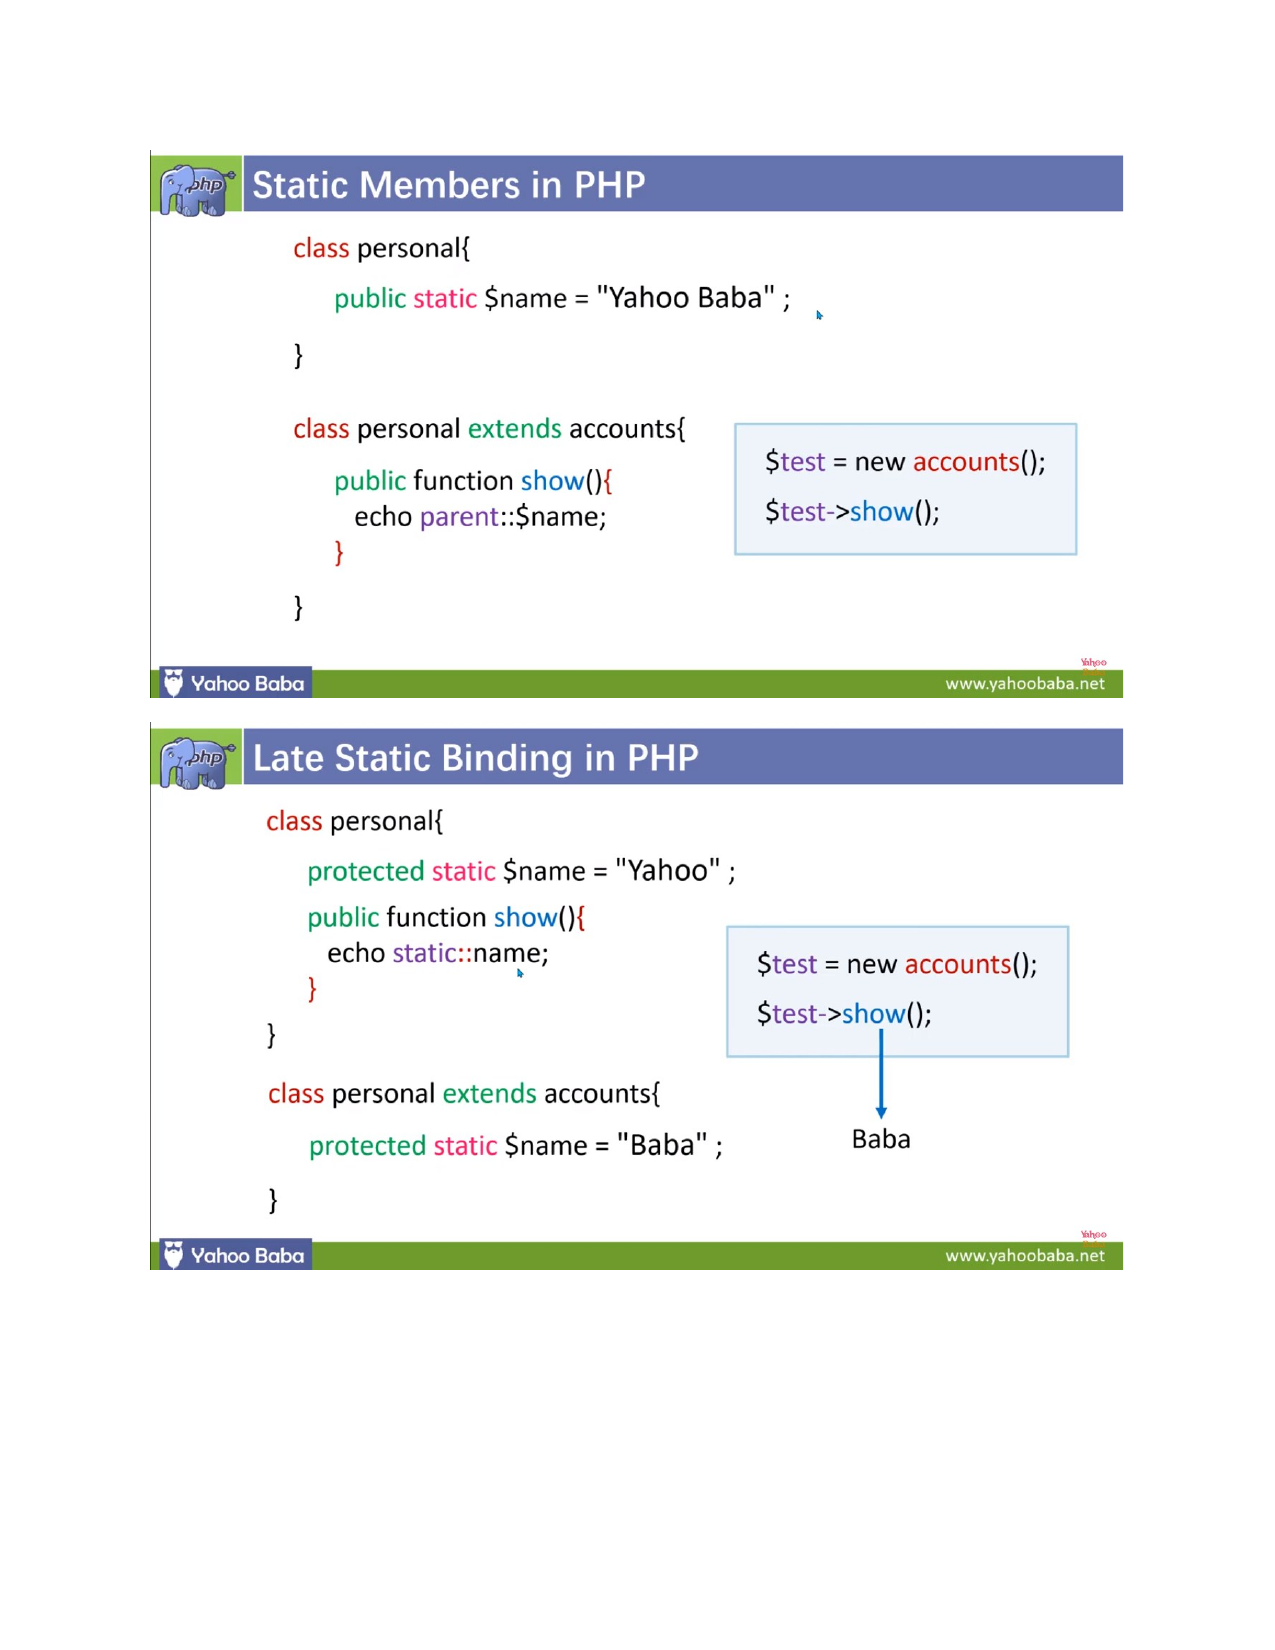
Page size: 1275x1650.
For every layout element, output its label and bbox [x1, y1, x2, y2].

picture [150, 150, 1124, 698]
picture [150, 722, 1124, 1270]
